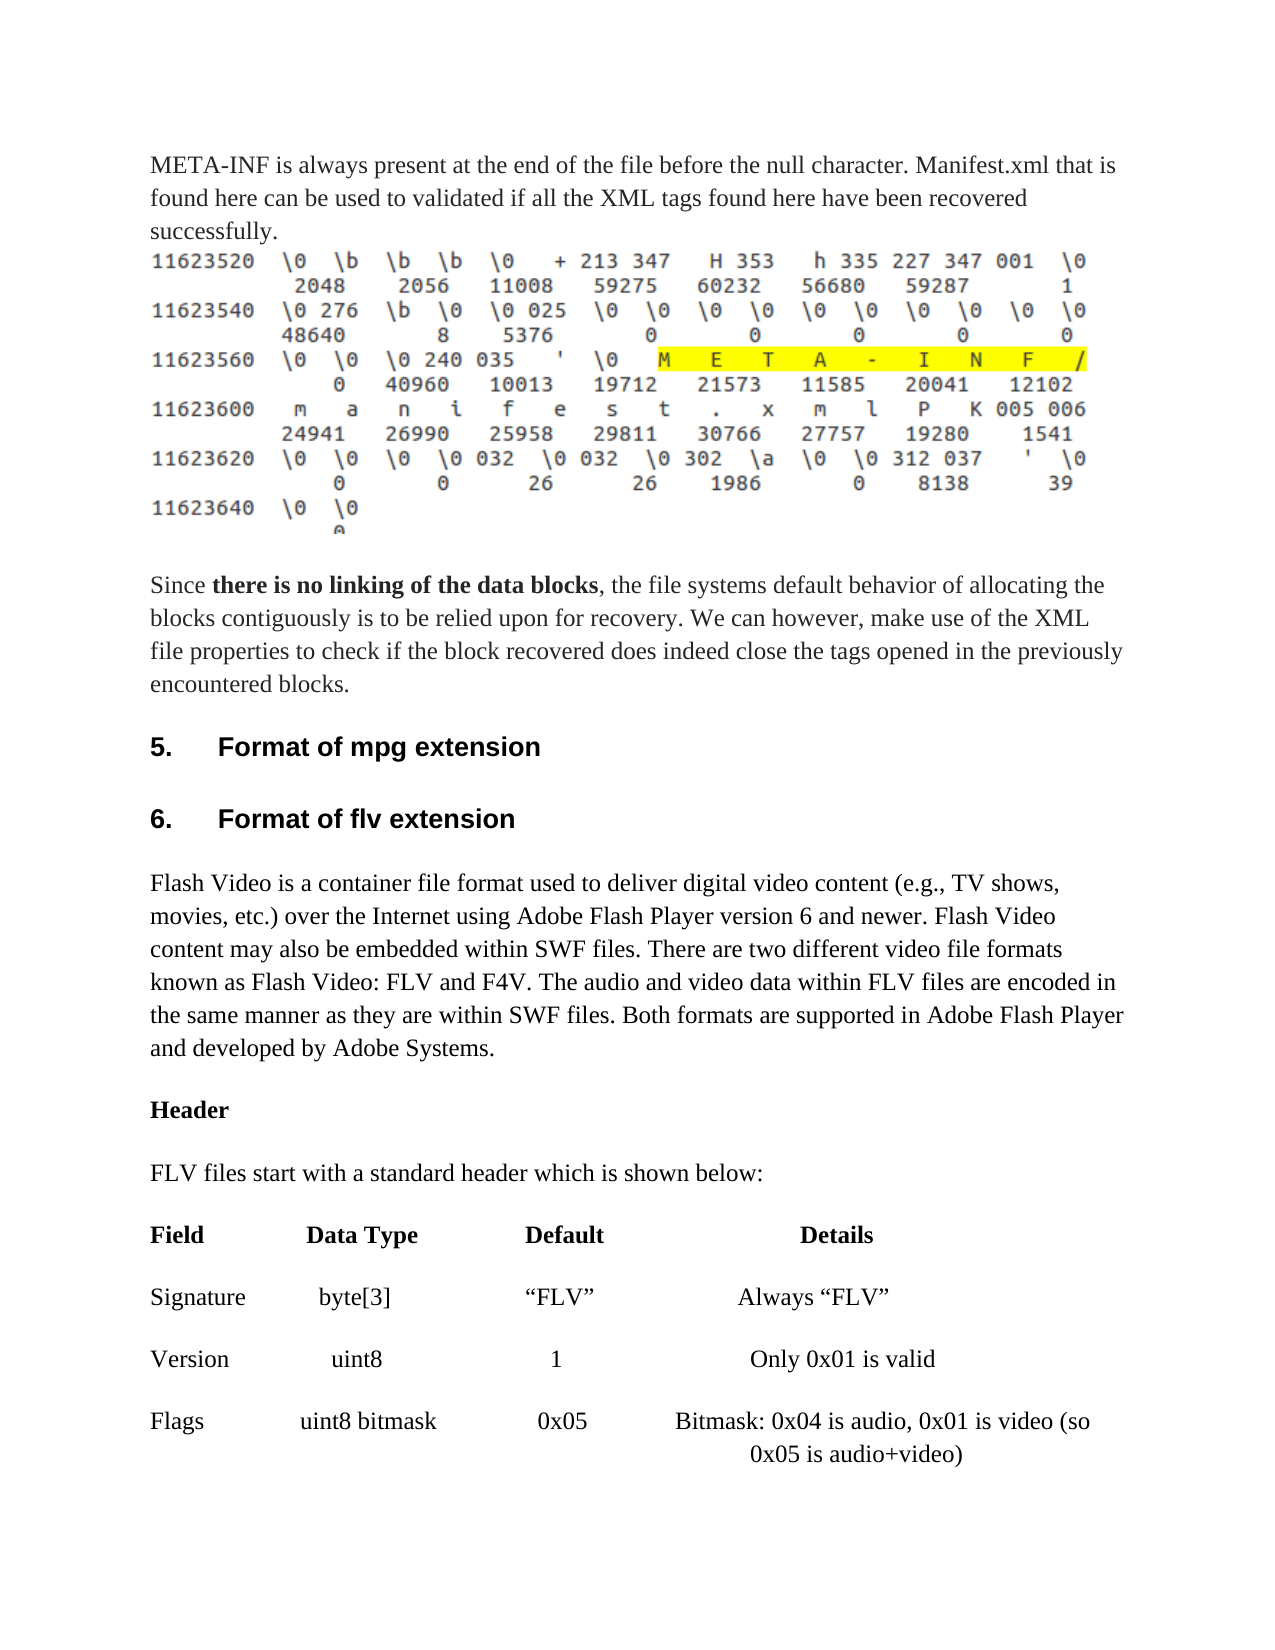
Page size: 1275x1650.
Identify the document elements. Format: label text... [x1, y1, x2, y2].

text FLV files start with a standard header which is shown below: [150, 1158, 1125, 1186]
text Field Data Type Default Details [150, 1220, 1125, 1249]
text Signature byte[3] “FLV” Always “FLV” [150, 1282, 1125, 1311]
subtitle 5. Format of mpg extension [150, 731, 1125, 762]
text Flags uint8 bitmask 0x05 Bitmask: 0x04 is audio, 0x01 is video (so 0x05 is audio+video) [150, 1406, 1125, 1468]
subtitle 6. Format of flv extension [150, 803, 1125, 834]
text META-INF is always present at the end of the file before the null character. Manifest.xml that is found here can be used to validated if all the XML tags found here have been recovered successfully. [150, 150, 1125, 245]
text Header [150, 1096, 1125, 1124]
text Flash Video is a container file format used to deliver digital video content (e.g., TV shows, movies, etc.) over the Internet using Adobe Flash Player version 6 and newer. Flash Video content may also be embedded within SWF files. There are two different video file formats known as Flash Video: FLV and F4V. The audio and video data within FLV files are encoded in the same manner as they are within SWF files. Both formats are supported in Adobe Flash Player and developed by Adobe Systems. [150, 868, 1125, 1062]
text Since there is no linking of the data blocks, the file systems default behavior of allocating the blocks contiguously is to be relied upon for recovery. We can however, make use of the XML file properties to check if the block recovered does indeed close the tags opened in the previously encountered blocks. [150, 570, 1125, 698]
picture [150, 249, 1125, 534]
text Version uint8 1 Only 0x01 is valid [150, 1344, 1125, 1373]
